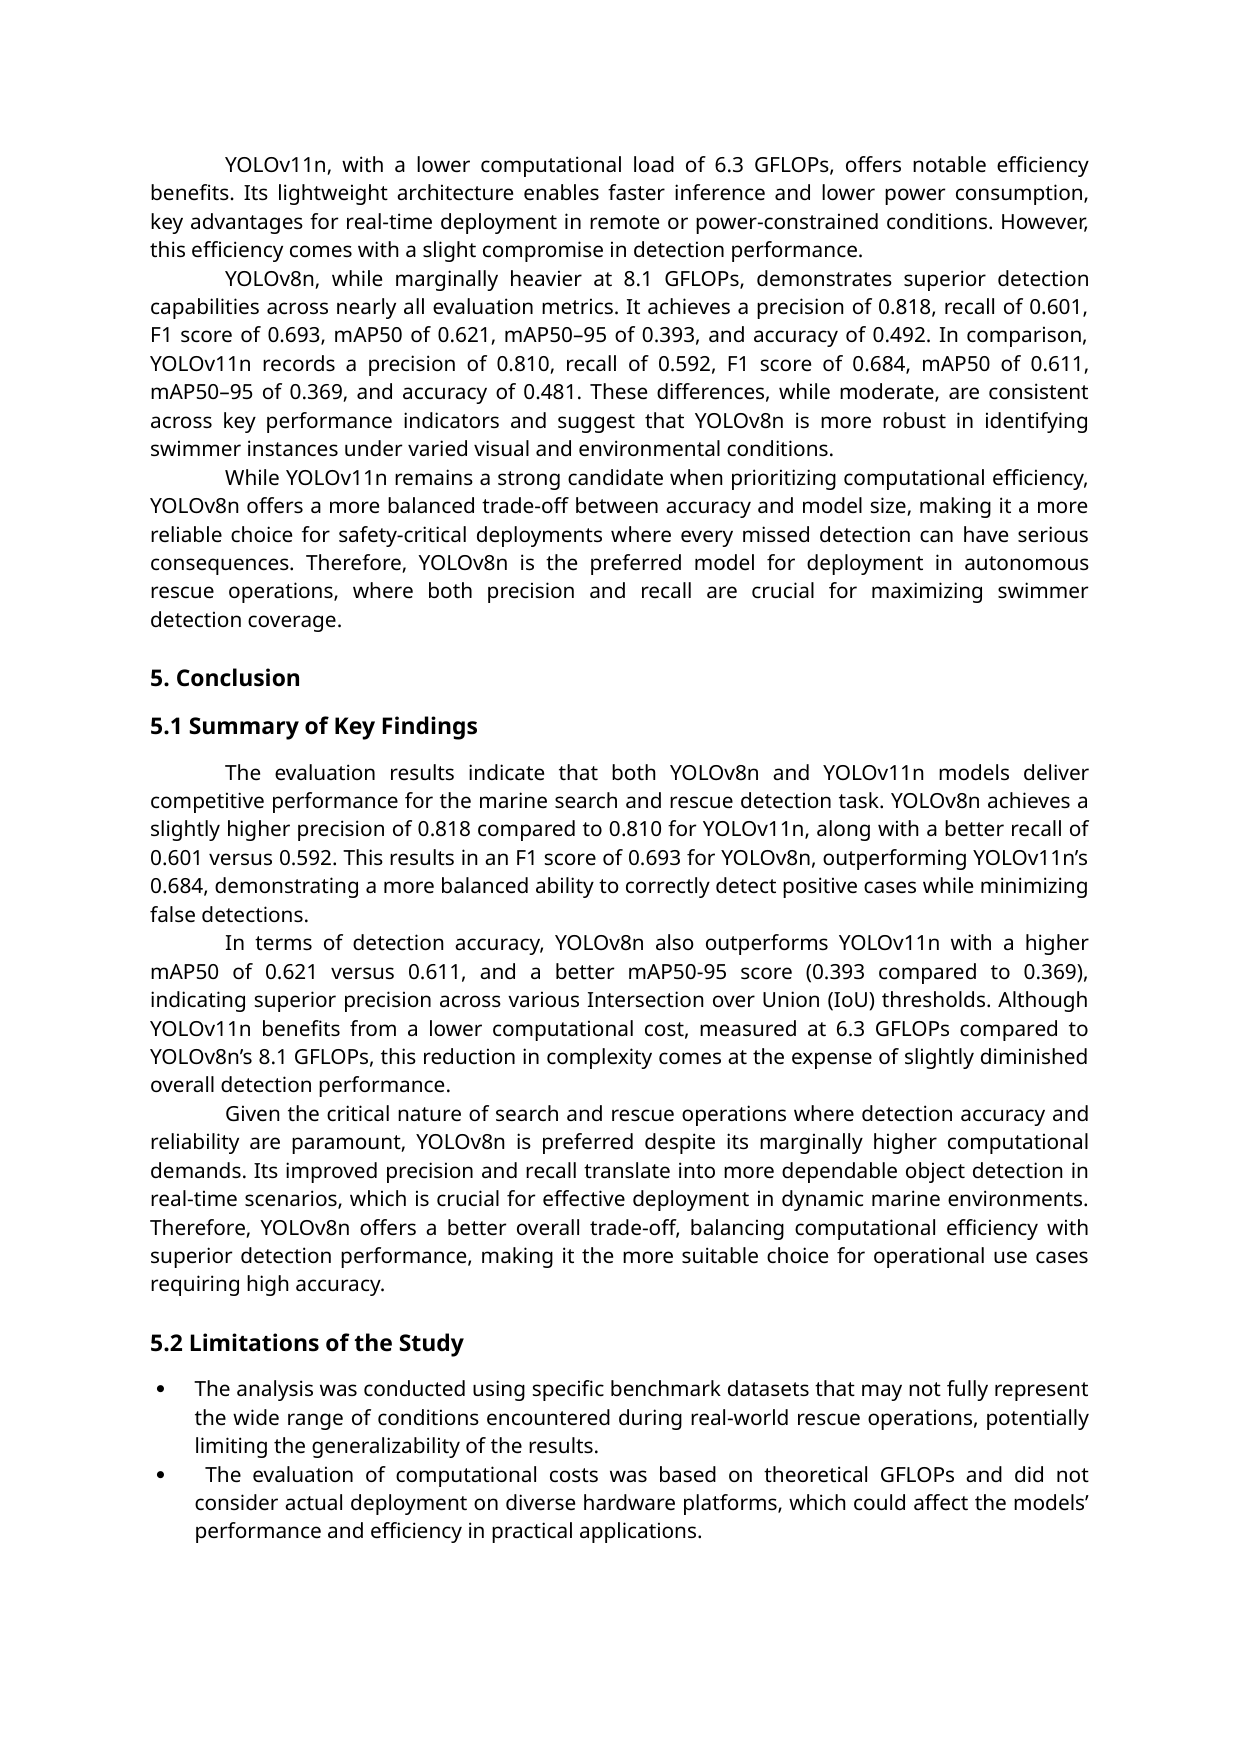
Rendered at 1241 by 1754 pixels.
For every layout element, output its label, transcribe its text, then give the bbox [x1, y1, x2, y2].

text 5.2 Limitations of the Study [150, 1326, 1090, 1358]
text Given the critical nature of search and rescue operations where detection accuracy and reliability are paramount, YOLOv8n is preferred despite its marginally higher computational demands. Its improved precision and recall translate into more dependable object detection in real-time scenarios, which is crucial for effective deployment in dynamic marine environments. Therefore, YOLOv8n offers a better overall trade-off, balancing computational efficiency with superior detection performance, making it the more suitable choice for operational use cases requiring high accuracy. [150, 1099, 1090, 1298]
text 5. Conclusion [150, 662, 1090, 693]
list The evaluation of computational costs was based on theoretical GFLOPs and did not consider actual deployment on diverse hardware platforms, which could affect the models’ performance and efficiency in practical applications. [157, 1460, 1090, 1545]
text The evaluation results indicate that both YOLOv8n and YOLOv11n models deliver competitive performance for the marine search and rescue detection task. YOLOv8n achieves a slightly higher precision of 0.818 compared to 0.810 for YOLOv11n, along with a better recall of 0.601 versus 0.592. This results in an F1 score of 0.693 for YOLOv8n, outperforming YOLOv11n’s 0.684, demonstrating a more balanced ability to correctly detect positive cases while minimizing false detections. [150, 758, 1090, 928]
text In terms of detection accuracy, YOLOv8n also outperforms YOLOv11n with a higher mAP50 of 0.621 versus 0.611, and a better mAP50-95 score (0.393 compared to 0.369), indicating superior precision across various Intersection over Union (IoU) thresholds. Although YOLOv11n benefits from a lower computational cost, measured at 6.3 GFLOPs compared to YOLOv8n’s 8.1 GFLOPs, this reduction in complexity comes at the expense of slightly diminished overall detection performance. [150, 928, 1090, 1099]
text YOLOv11n, with a lower computational load of 6.3 GFLOPs, offers notable efficiency benefits. Its lightweight architecture enables faster inference and lower power consumption, key advantages for real-time deployment in remote or power-constrained conditions. However, this efficiency comes with a slight compromise in detection performance. [150, 150, 1090, 264]
text While YOLOv11n remains a strong candidate when prioritizing computational efficiency, YOLOv8n offers a more balanced trade-off between accuracy and model size, making it a more reliable choice for safety-critical deployments where every missed detection can have serious consequences. Therefore, YOLOv8n is the preferred model for deployment in autonomous rescue operations, where both precision and recall are crucial for maximizing swimmer detection coverage. [150, 463, 1090, 633]
list The analysis was conducted using specific benchmark datasets that may not fully represent the wide range of conditions encountered during real-world rescue operations, potentially limiting the generalizability of the results. [157, 1374, 1090, 1460]
text YOLOv8n, while marginally heavier at 8.1 GFLOPs, demonstrates superior detection capabilities across nearly all evaluation metrics. It achieves a precision of 0.818, recall of 0.601, F1 score of 0.693, mAP50 of 0.621, mAP50–95 of 0.393, and accuracy of 0.492. In comparison, YOLOv11n records a precision of 0.810, recall of 0.592, F1 score of 0.684, mAP50 of 0.611, mAP50–95 of 0.369, and accuracy of 0.481. These differences, while moderate, are consistent across key performance indicators and suggest that YOLOv8n is more robust in identifying swimmer instances under varied visual and environmental conditions. [150, 264, 1090, 463]
text 5.1 Summary of Key Findings [150, 710, 1090, 741]
